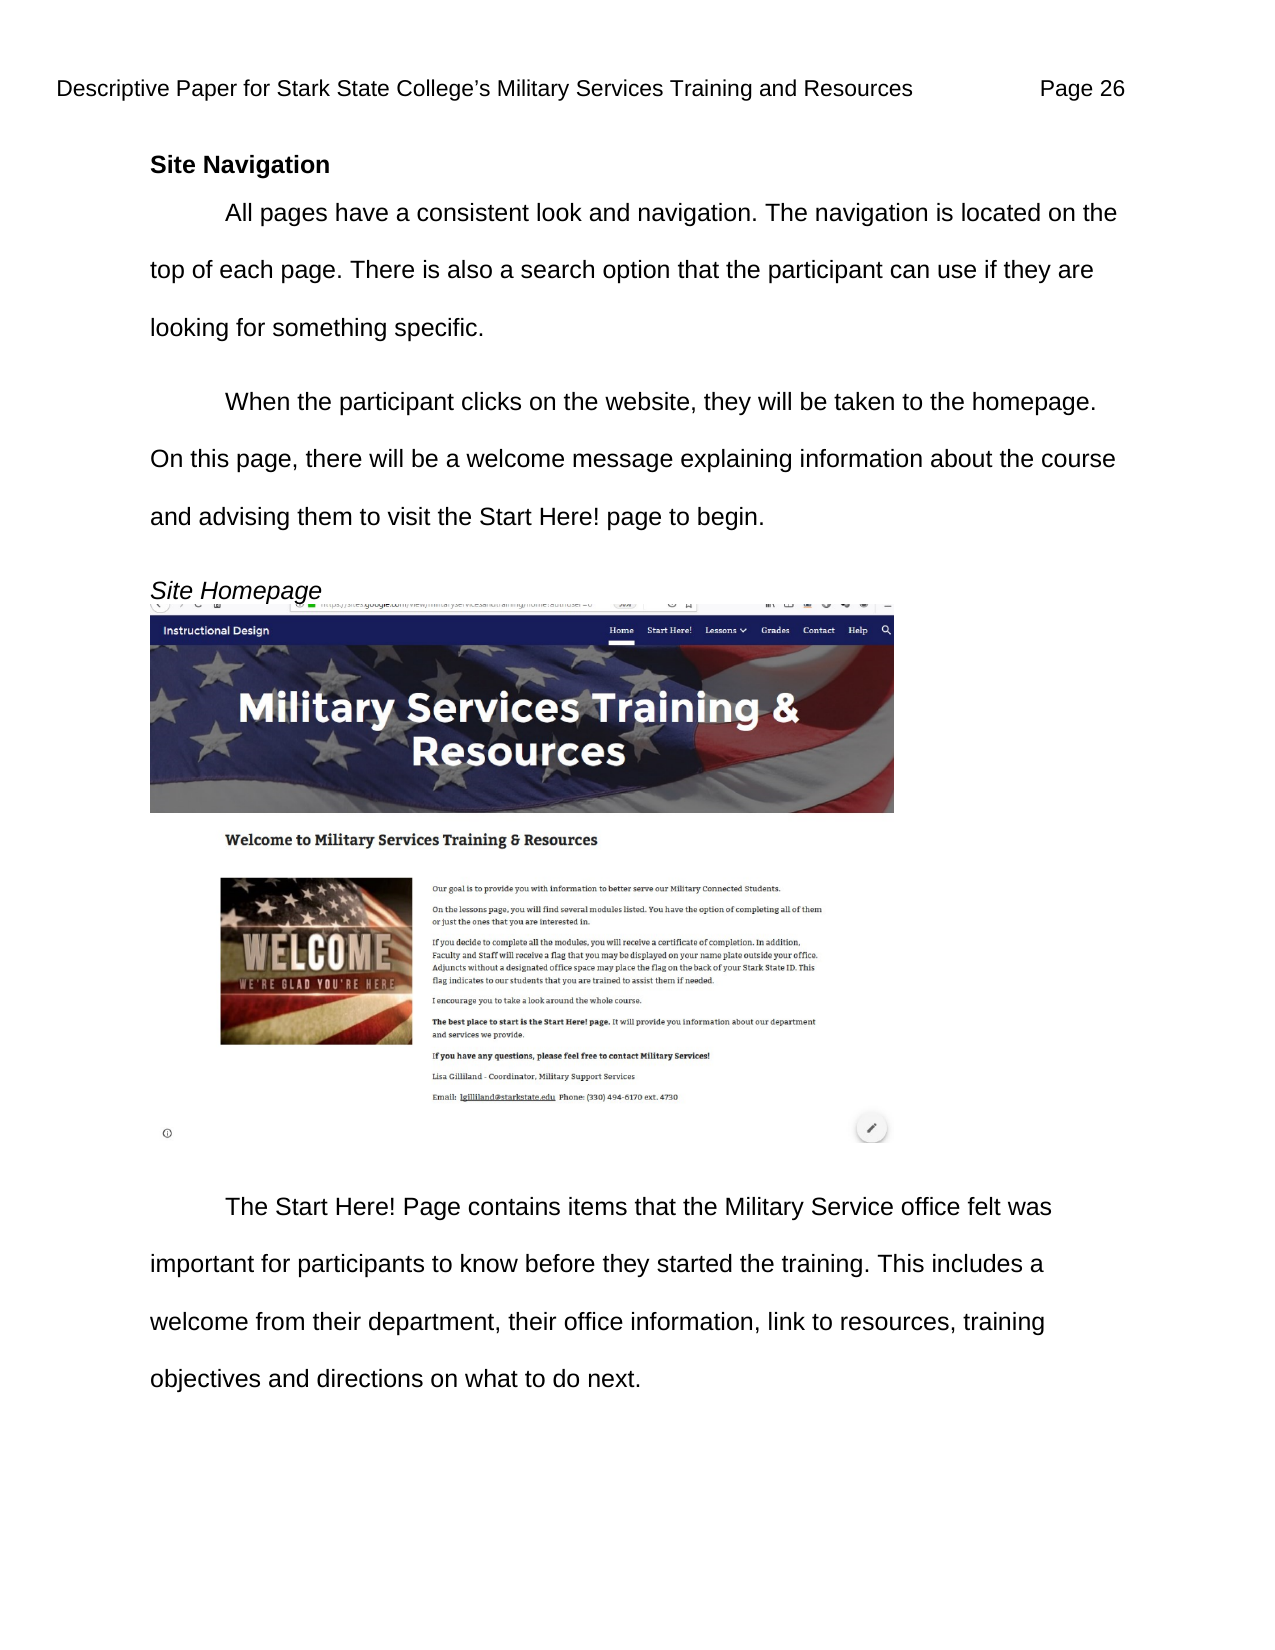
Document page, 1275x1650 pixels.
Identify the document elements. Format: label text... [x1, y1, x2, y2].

text When the participant clicks on the website, they will be taken to the homepage. On this page, there will be a welcome message explaining information about the course and advising them to visit the Start Here! page to begin. [150, 387, 1125, 531]
text All pages have a consistent look and navigation. The navigation is located on the top of each page. There is also a search option that the participant can use if they are looking for something specific. [150, 198, 1125, 341]
text Site Navigation [150, 150, 1125, 179]
text The Start Here! Page contains items that the Military Service office felt was important for participants to know before they started the training. This includes a welcome from their department, their office information, link to resources, training objectives and directions on what to do next. [150, 1192, 1125, 1393]
picture [150, 604, 894, 1143]
